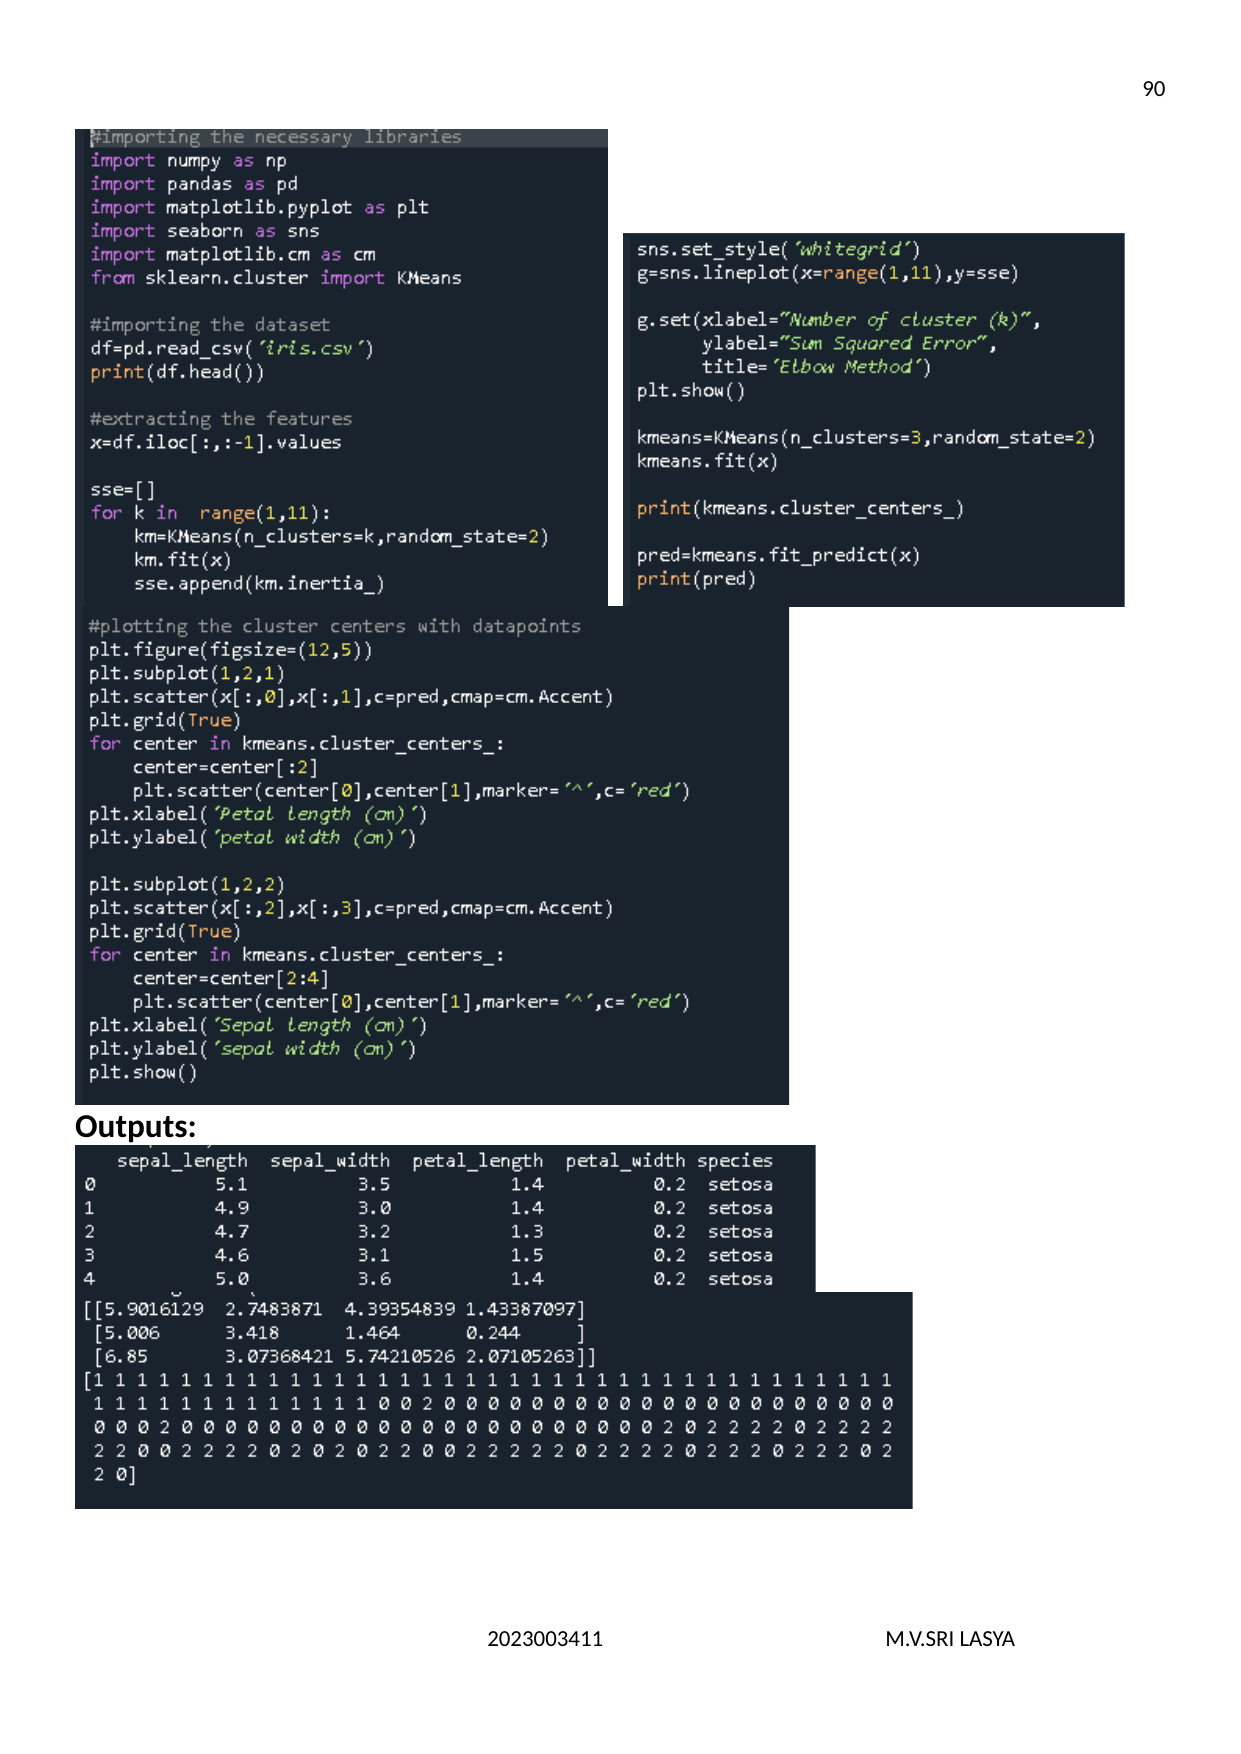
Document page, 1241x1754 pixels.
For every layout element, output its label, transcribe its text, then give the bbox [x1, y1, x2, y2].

text Outputs: [75, 1105, 1165, 1146]
picture [75, 1145, 913, 1509]
picture [75, 129, 1125, 1105]
